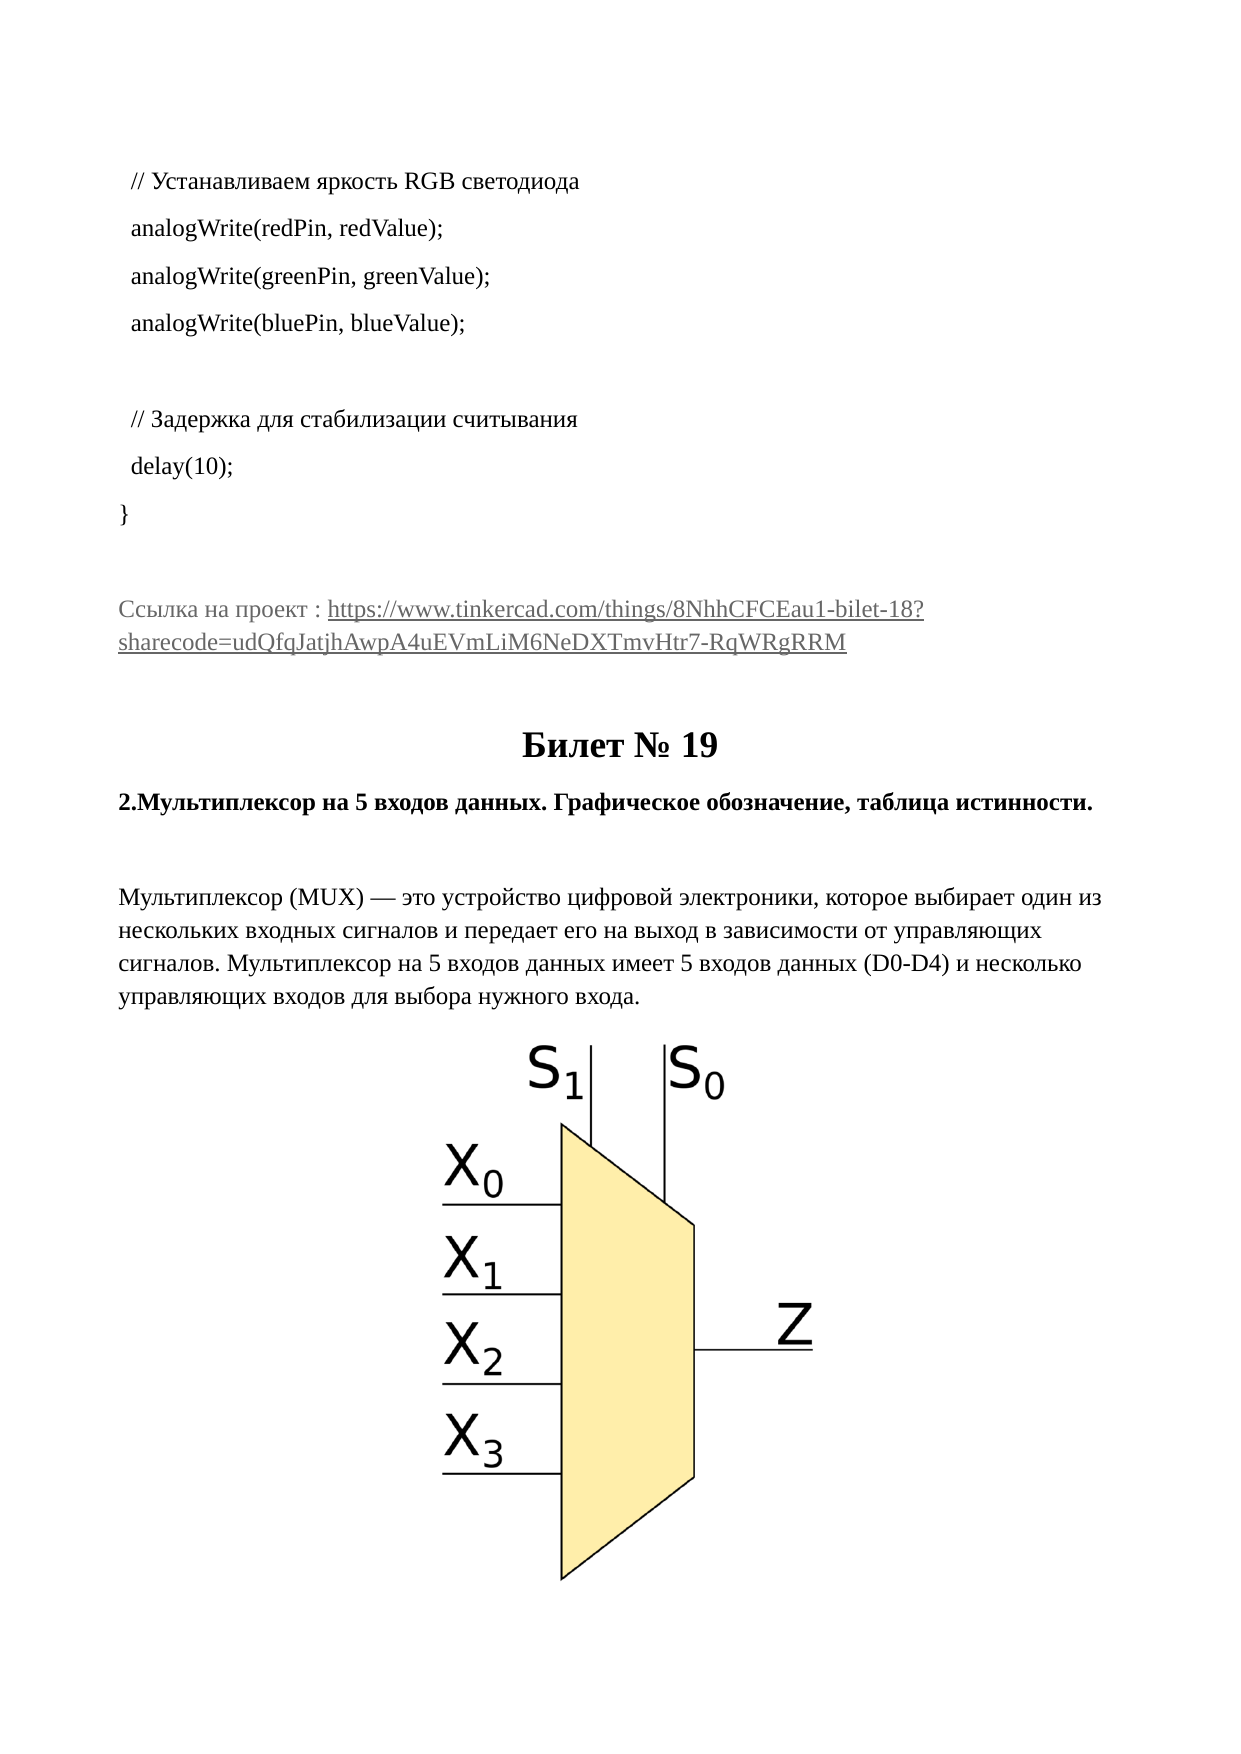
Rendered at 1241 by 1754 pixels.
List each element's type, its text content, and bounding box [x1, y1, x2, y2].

text // Устанавливаем яркость RGB светодиода [118, 166, 1122, 194]
text delay(10); [118, 451, 1122, 480]
text Билет № 19 [118, 722, 1122, 766]
text Ссылка на проект : https://www.tinkercad.com/things/8NhhCFCEau1-bilet-18?sharecode=udQfqJatjhAwpA4uEVmLiM6NeDXTmvHtr7-RqWRgRRM [118, 594, 1122, 656]
picture [418, 1028, 822, 1599]
text // Задержка для стабилизации считывания [118, 404, 1122, 432]
text analogWrite(bluePin, blueValue); [118, 308, 1122, 337]
text analogWrite(greenPin, greenValue); [118, 261, 1122, 290]
text } [118, 499, 1122, 528]
text Мультиплексор (MUX) — это устройство цифровой электроники, которое выбирает один из нескольких входных сигналов и передает его на выход в зависимости от управляющих сигналов. Мультиплексор на 5 входов данных имеет 5 входов данных (D0-D4) и несколько управляющих входов для выбора нужного входа. [118, 882, 1122, 1009]
text 2.Мультиплексор на 5 входов данных. Графическое обозначение, таблица истинности. [118, 787, 1122, 815]
text analogWrite(redPin, redValue); [118, 213, 1122, 242]
